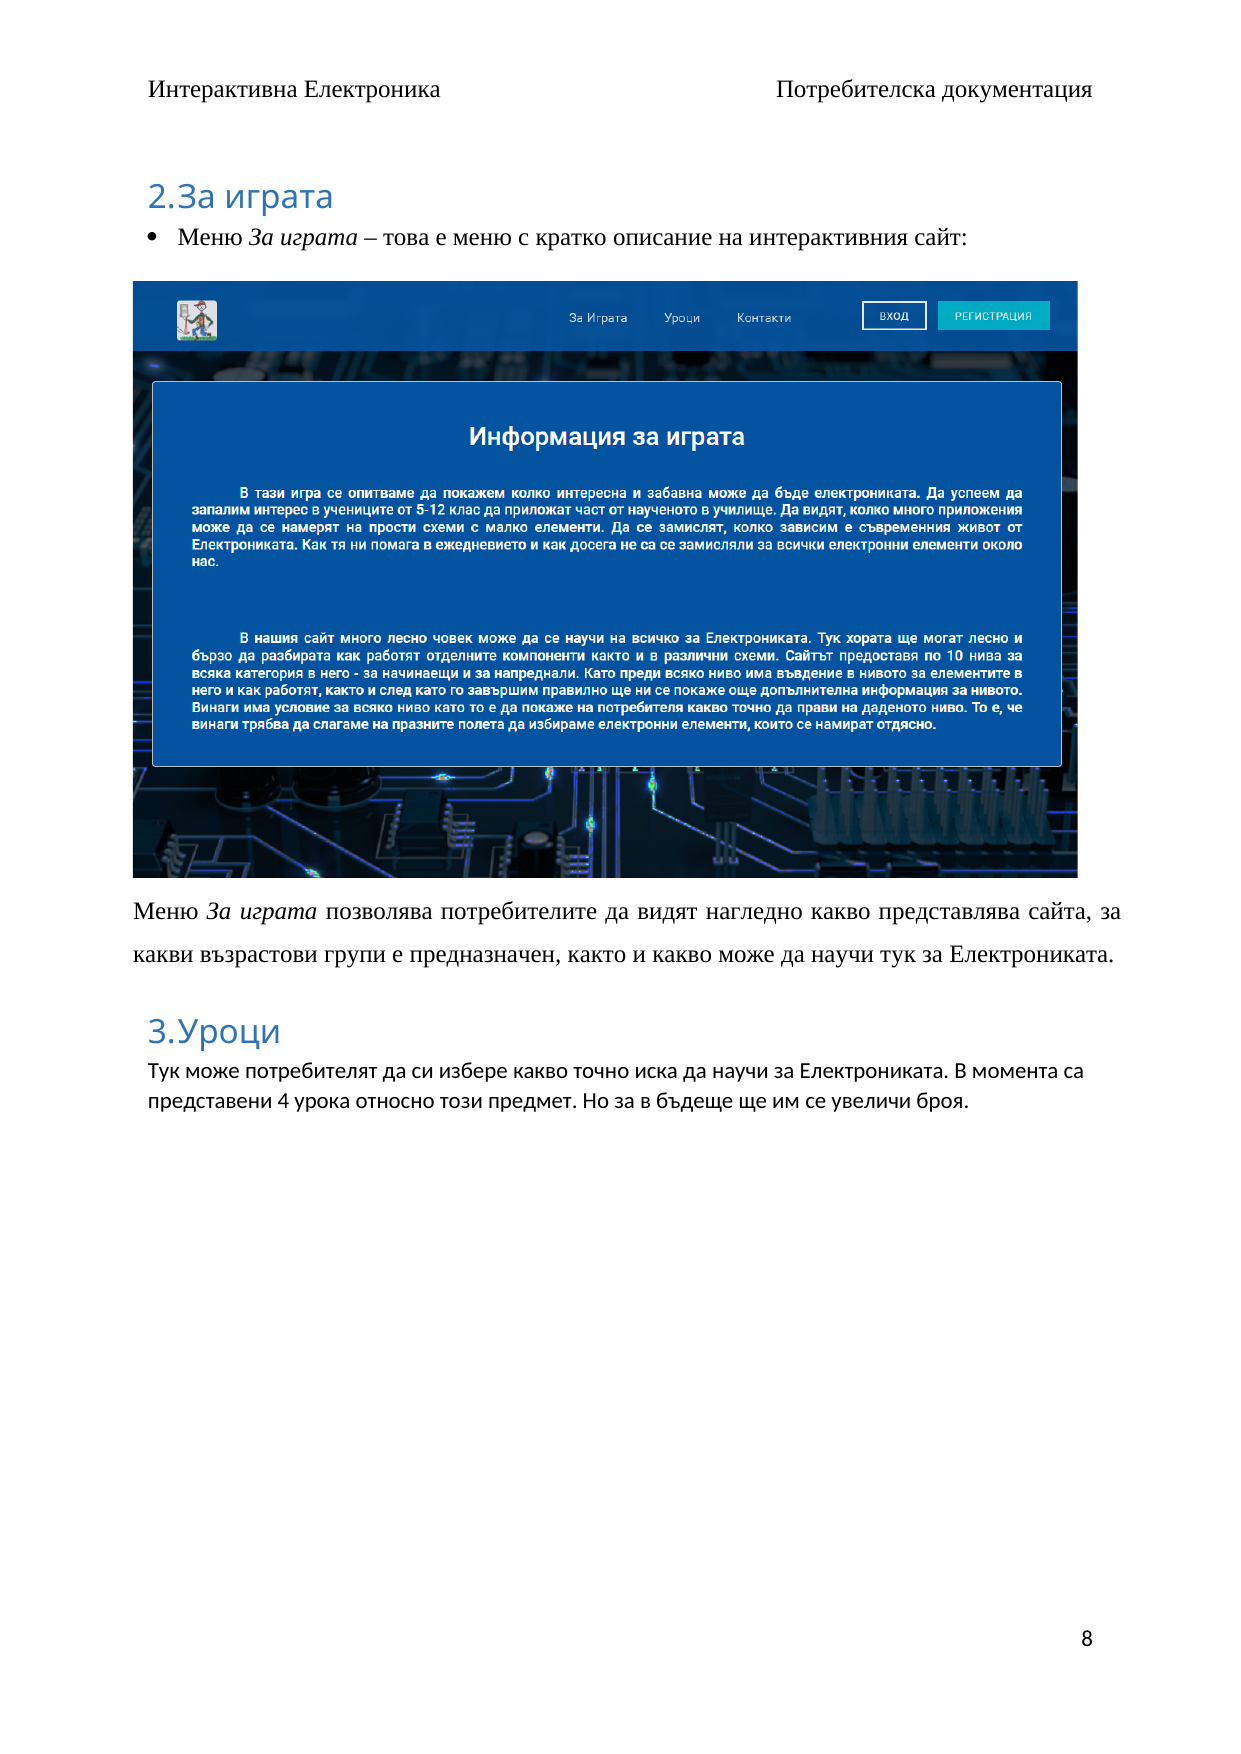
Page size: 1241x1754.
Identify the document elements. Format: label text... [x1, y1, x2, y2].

subtitle Уроци [148, 1007, 1093, 1053]
subtitle За играта [148, 173, 1093, 218]
picture [132, 281, 1078, 878]
text Меню За играта позволява потребителите да видят нагледно какво представлява сайта, за какви възрастови групи е предназначен, както и какво може да научи тук за Електрониката. [133, 896, 1122, 968]
text Тук може потребителят да си избере какво точно иска да научи за Електрониката. В момента са представени 4 урока относно този предмет. Но за в бъдеще ще им се увеличи броя. [148, 1056, 1093, 1114]
list Меню За играта – това е меню с кратко описание на интерактивния сайт: [148, 222, 1122, 250]
